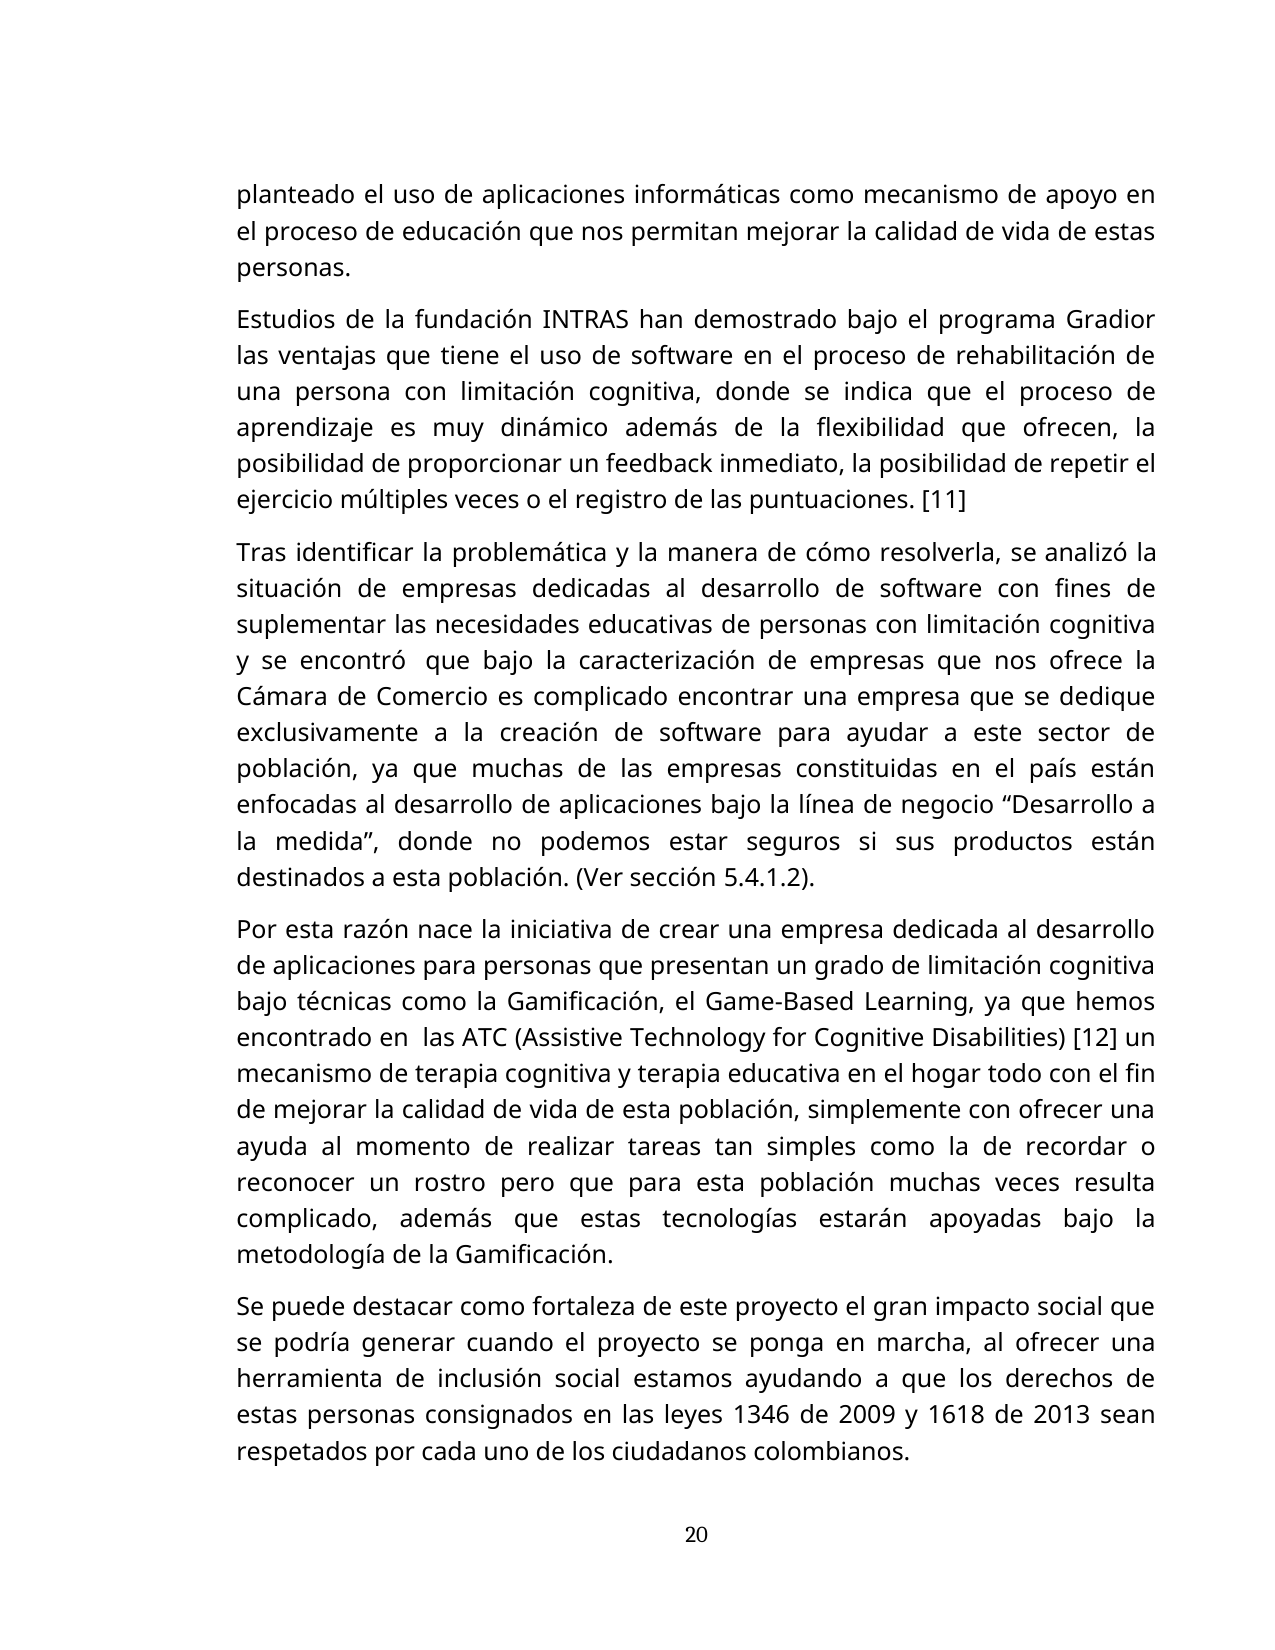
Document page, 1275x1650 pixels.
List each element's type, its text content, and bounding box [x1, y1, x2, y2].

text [236, 177, 1157, 283]
text Se puede destacar como fortaleza de este proyecto el gran impacto social que se podría generar cuando el proyecto se ponga en marcha, al ofrecer una herramienta de inclusión social estamos ayudando a que los derechos de estas personas consignados en las leyes 1346 de 2009 y 1618 de 2013 sean respetados por cada uno de los ciudadanos colombianos. [236, 1289, 1157, 1467]
text Tras identificar la problemática y la manera de cómo resolverla, se analizó la situación de empresas dedicadas al desarrollo de software con fines de suplementar las necesidades educativas de personas con limitación cognitiva y se encontró que bajo la caracterización de empresas que nos ofrece la Cámara de Comercio es complicado encontrar una empresa que se dedique exclusivamente a la creación de software para ayudar a este sector de población, ya que muchas de las empresas constituidas en el país están enfocadas al desarrollo de aplicaciones bajo la línea de negocio “Desarrollo a la medida”, donde no podemos estar seguros si sus productos están destinados a esta población. (Ver sección 5.4.1.2). [236, 535, 1157, 893]
text Por esta razón nace la iniciativa de crear una empresa dedicada al desarrollo de aplicaciones para personas que presentan un grado de limitación cognitiva bajo técnicas como la Gamificación, el Game-Based Learning, ya que hemos encontrado en las ATC (Assistive Technology for Cognitive Disabilities) [12] un mecanismo de terapia cognitiva y terapia educativa en el hogar todo con el fin de mejorar la calidad de vida de esta población, simplemente con ofrecer una ayuda al momento de realizar tareas tan simples como la de recordar o reconocer un rostro pero que para esta población muchas veces resulta complicado, además que estas tecnologías estarán apoyadas bajo la metodología de la Gamificación. [236, 912, 1157, 1270]
text Estudios de la fundación INTRAS han demostrado bajo el programa Gradior las ventajas que tiene el uso de software en el proceso de rehabilitación de una persona con limitación cognitiva, donde se indica que el proceso de aprendizaje es muy dinámico además de la flexibilidad que ofrecen, la posibilidad de proporcionar un feedback inmediato, la posibilidad de repetir el ejercicio múltiples veces o el registro de las puntuaciones. [11] [236, 302, 1157, 516]
